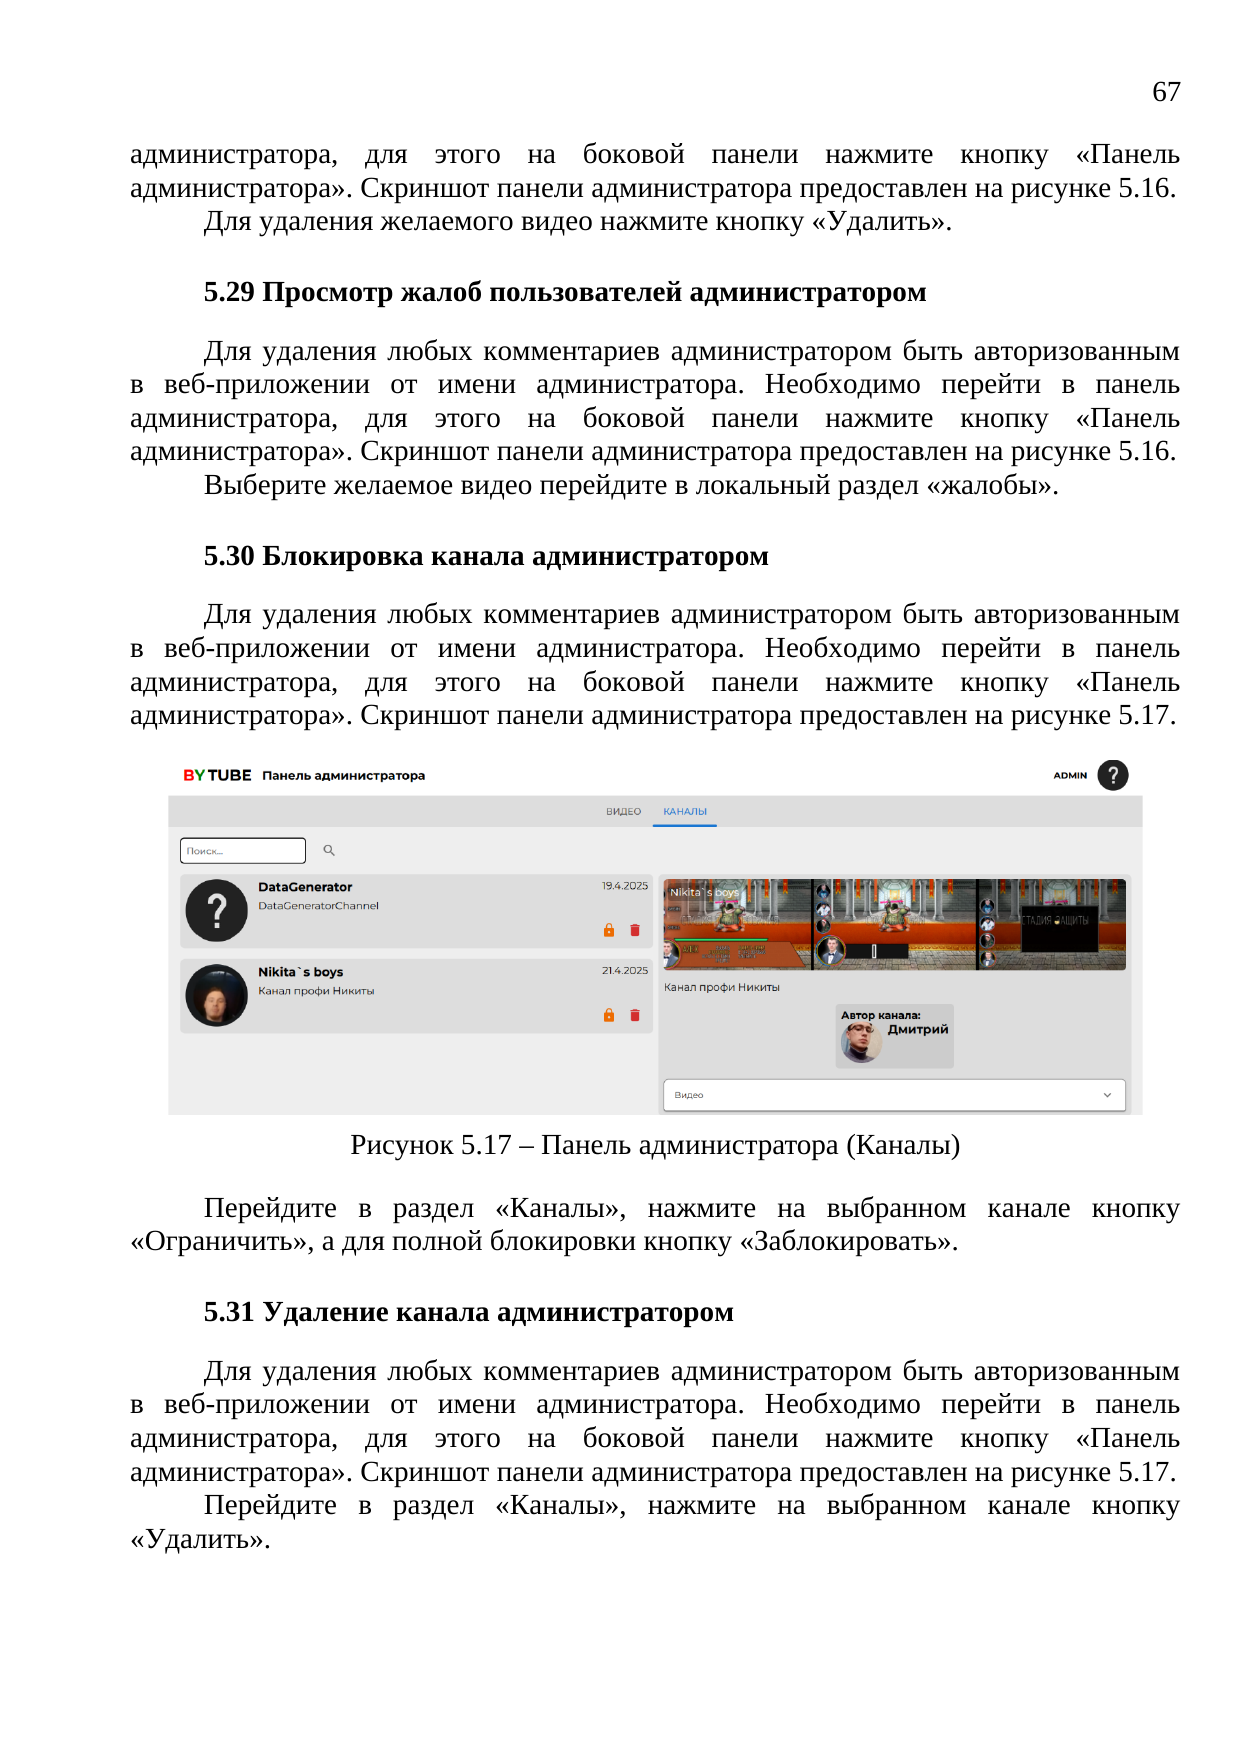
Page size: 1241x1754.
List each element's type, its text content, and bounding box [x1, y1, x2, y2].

text Удаление канала администратором [204, 1294, 1181, 1328]
text Для удаления любых комментариев администратором быть авторизованным в веб-приложении от имени администратора. Необходимо перейти в панель администратора, для этого на боковой панели нажмите кнопку «Панель администратора». Скриншот панели администратора предоставлен на рисунке 5.17. [130, 597, 1181, 731]
text Выберите желаемое видео перейдите в локальный раздел «жалобы». [130, 467, 1181, 501]
text Рисунок 5.17 – Панель администратора (Каналы) [130, 1127, 1181, 1161]
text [130, 136, 1181, 203]
text Для удаления желаемого видео нажмите кнопку «Удалить». [130, 203, 1181, 237]
text Перейдите в раздел «Каналы», нажмите на выбранном канале кнопку «Ограничить», а для полной блокировки кнопку «Заблокировать». [130, 1190, 1181, 1257]
picture [168, 760, 1143, 1115]
text Блокировка канала администратором [204, 538, 1181, 572]
text Просмотр жалоб пользователей администратором [204, 274, 1181, 308]
text Перейдите в раздел «Каналы», нажмите на выбранном канале кнопку «Удалить». [130, 1487, 1181, 1554]
text Для удаления любых комментариев администратором быть авторизованным в веб-приложении от имени администратора. Необходимо перейти в панель администратора, для этого на боковой панели нажмите кнопку «Панель администратора». Скриншот панели администратора предоставлен на рисунке 5.17. [130, 1353, 1181, 1487]
